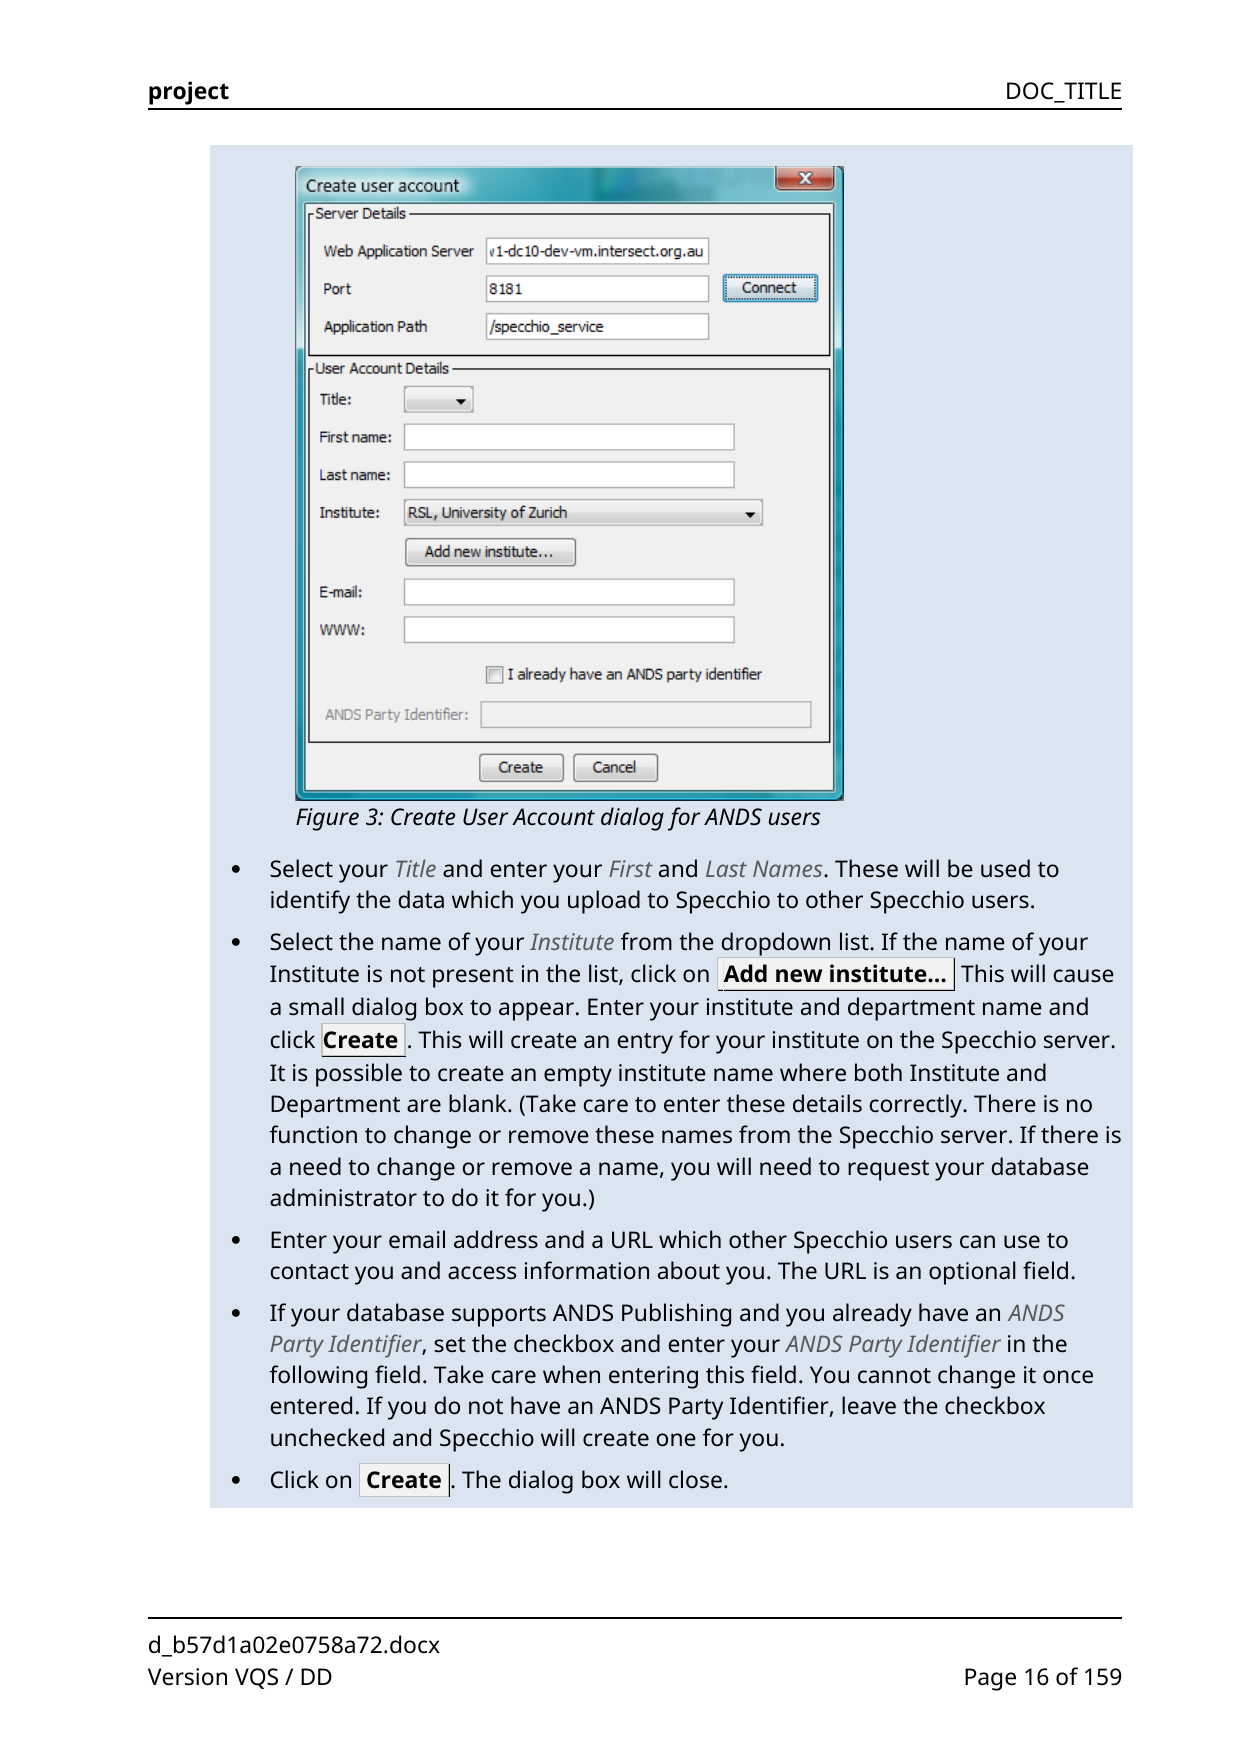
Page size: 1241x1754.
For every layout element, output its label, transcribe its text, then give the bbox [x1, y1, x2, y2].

picture [295, 166, 844, 801]
table_header Start the Specchio Application on your local computer. (See the instructions specific to your computer – sections , or for Microsoft, Unix or Windows.) Select the Database and Create new user account menu items to display the following dialog box. Figure : Create User Account dialog Enter the Web Application Server, Port and Application Path strings that have been supplied to you by your database administrator. Click on Connect . The remaining fields on the screen will become active. If ANDS Publishing is supported for your database, ANDS related fields will appear in the dialog box as shown below. See Chapter for more information about the ANDS service and its operation. Figure : Create User Account dialog for ANDS users Select your Title and enter your First and Last Names. These will be used to identify the data which you upload to Specchio to other Specchio users. Select the name of your Institute from the dropdown list. If the name of your Institute is not present in the list, click on Add new institute… This will cause a small dialog box to appear. Enter your institute and department name and click Create . This will create an entry for your institute on the Specchio server. It is possible to create an empty institute name where both Institute and Department are blank. (Take care to enter these details correctly. There is no function to change or remove these names from the Specchio server. If there is a need to change or remove a name, you will need to request your database administrator to do it for you.) Enter your email address and a URL which other Specchio users can use to contact you and access information about you. The URL is an optional field. If your database supports ANDS Publishing and you already have an ANDS Party Identifier, set the checkbox and enter your ANDS Party Identifier in the following field. Take care when entering this field. You cannot change it once entered. If you do not have an ANDS Party Identifier, leave the checkbox unchecked and Specchio will create one for you. Click on Create . The dialog box will close. [210, 145, 1133, 1508]
